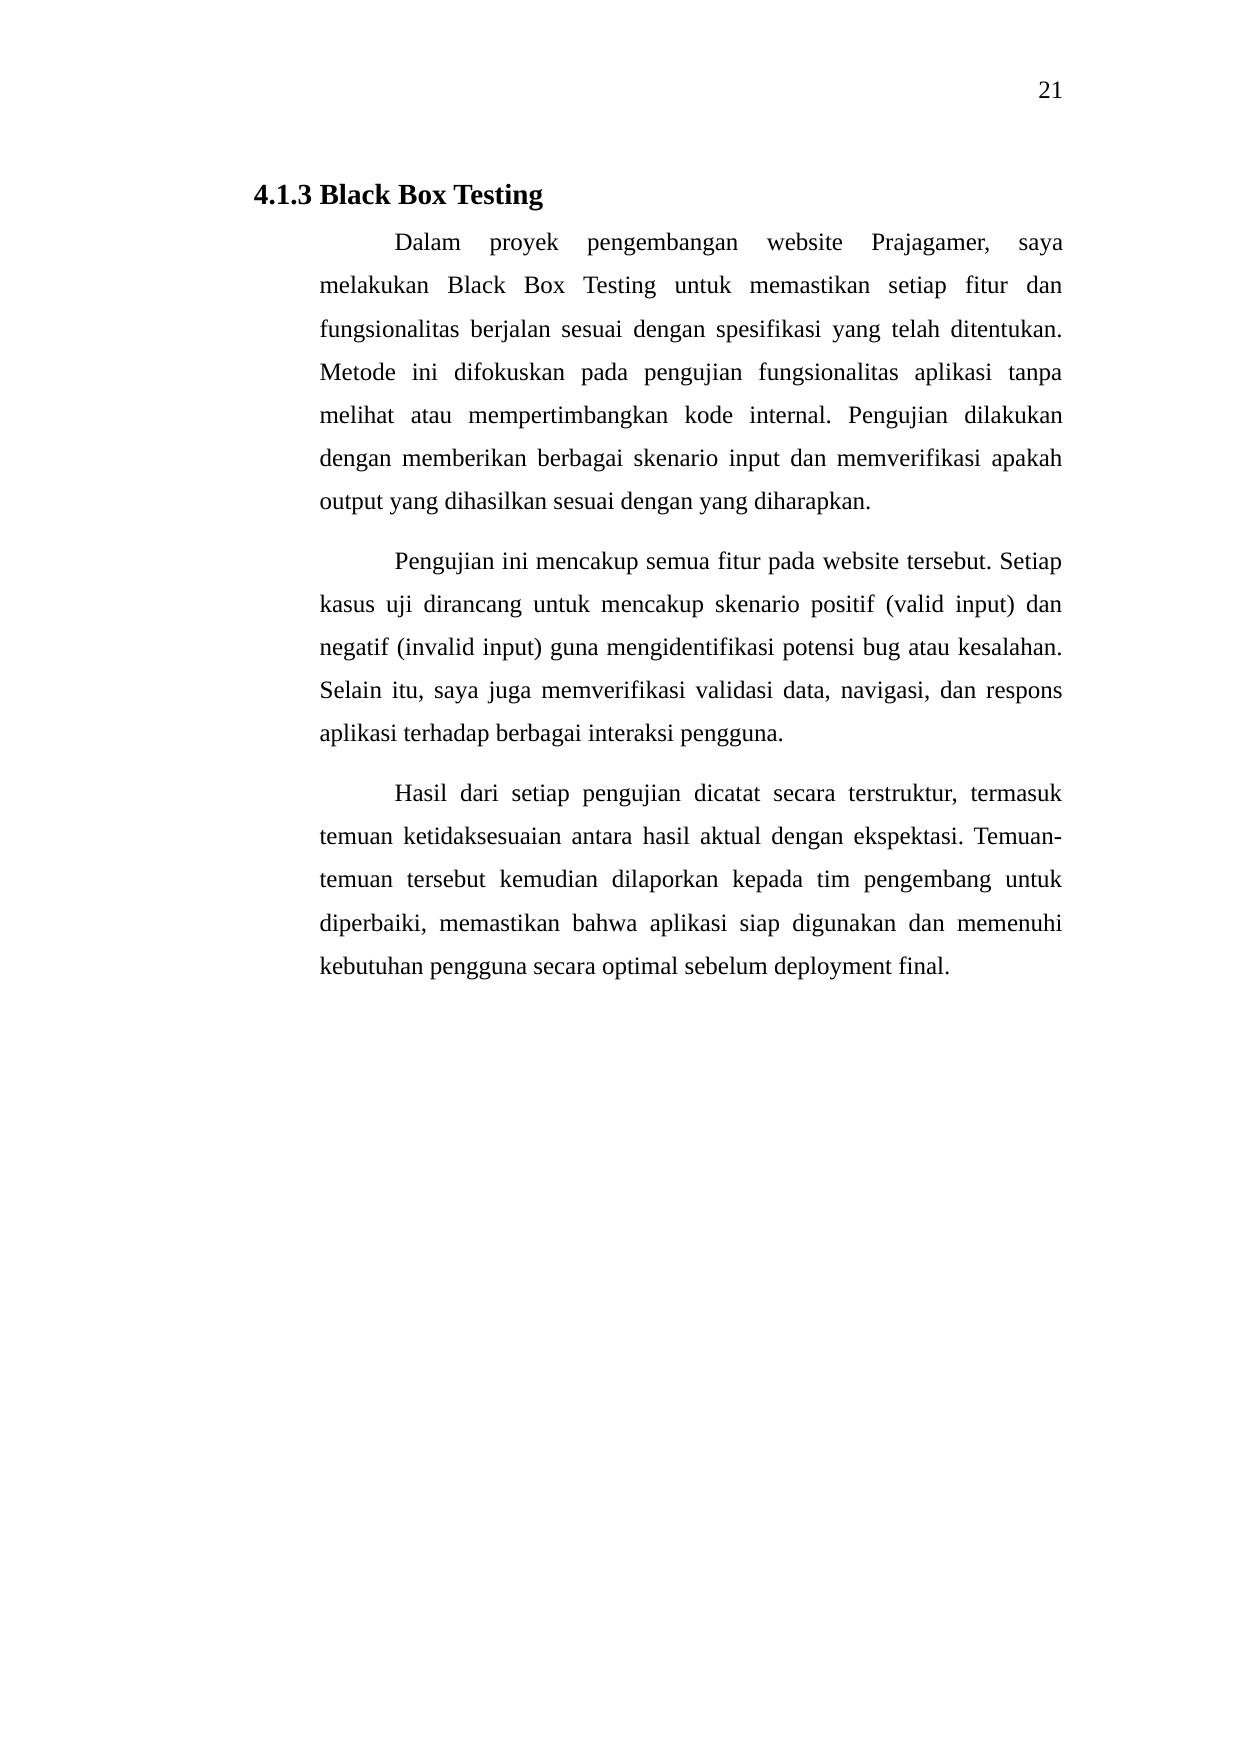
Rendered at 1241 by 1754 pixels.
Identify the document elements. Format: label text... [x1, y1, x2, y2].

text Dalam proyek pengembangan website Prajagamer, saya melakukan Black Box Testing untuk memastikan setiap fitur dan fungsionalitas berjalan sesuai dengan spesifikasi yang telah ditentukan. Metode ini difokuskan pada pengujian fungsionalitas aplikasi tanpa melihat atau mempertimbangkan kode internal. Pengujian dilakukan dengan memberikan berbagai skenario input dan memverifikasi apakah output yang dihasilkan sesuai dengan yang diharapkan. [319, 227, 1063, 515]
text Pengujian ini mencakup semua fitur pada website tersebut. Setiap kasus uji dirancang untuk mencakup skenario positif (valid input) dan negatif (invalid input) guna mengidentifikasi potensi bug atau kesalahan. Selain itu, saya juga memverifikasi validasi data, navigasi, dan respons aplikasi terhadap berbagai interaksi pengguna. [319, 546, 1063, 747]
subtitle 4.1.3 Black Box Testing [254, 177, 1063, 211]
text Hasil dari setiap pengujian dicatat secara terstruktur, termasuk temuan ketidaksesuaian antara hasil aktual dengan ekspektasi. Temuan-temuan tersebut kemudian dilaporkan kepada tim pengembang untuk diperbaiki, memastikan bahwa aplikasi siap digunakan dan memenuhi kebutuhan pengguna secara optimal sebelum deployment final. [319, 778, 1063, 979]
